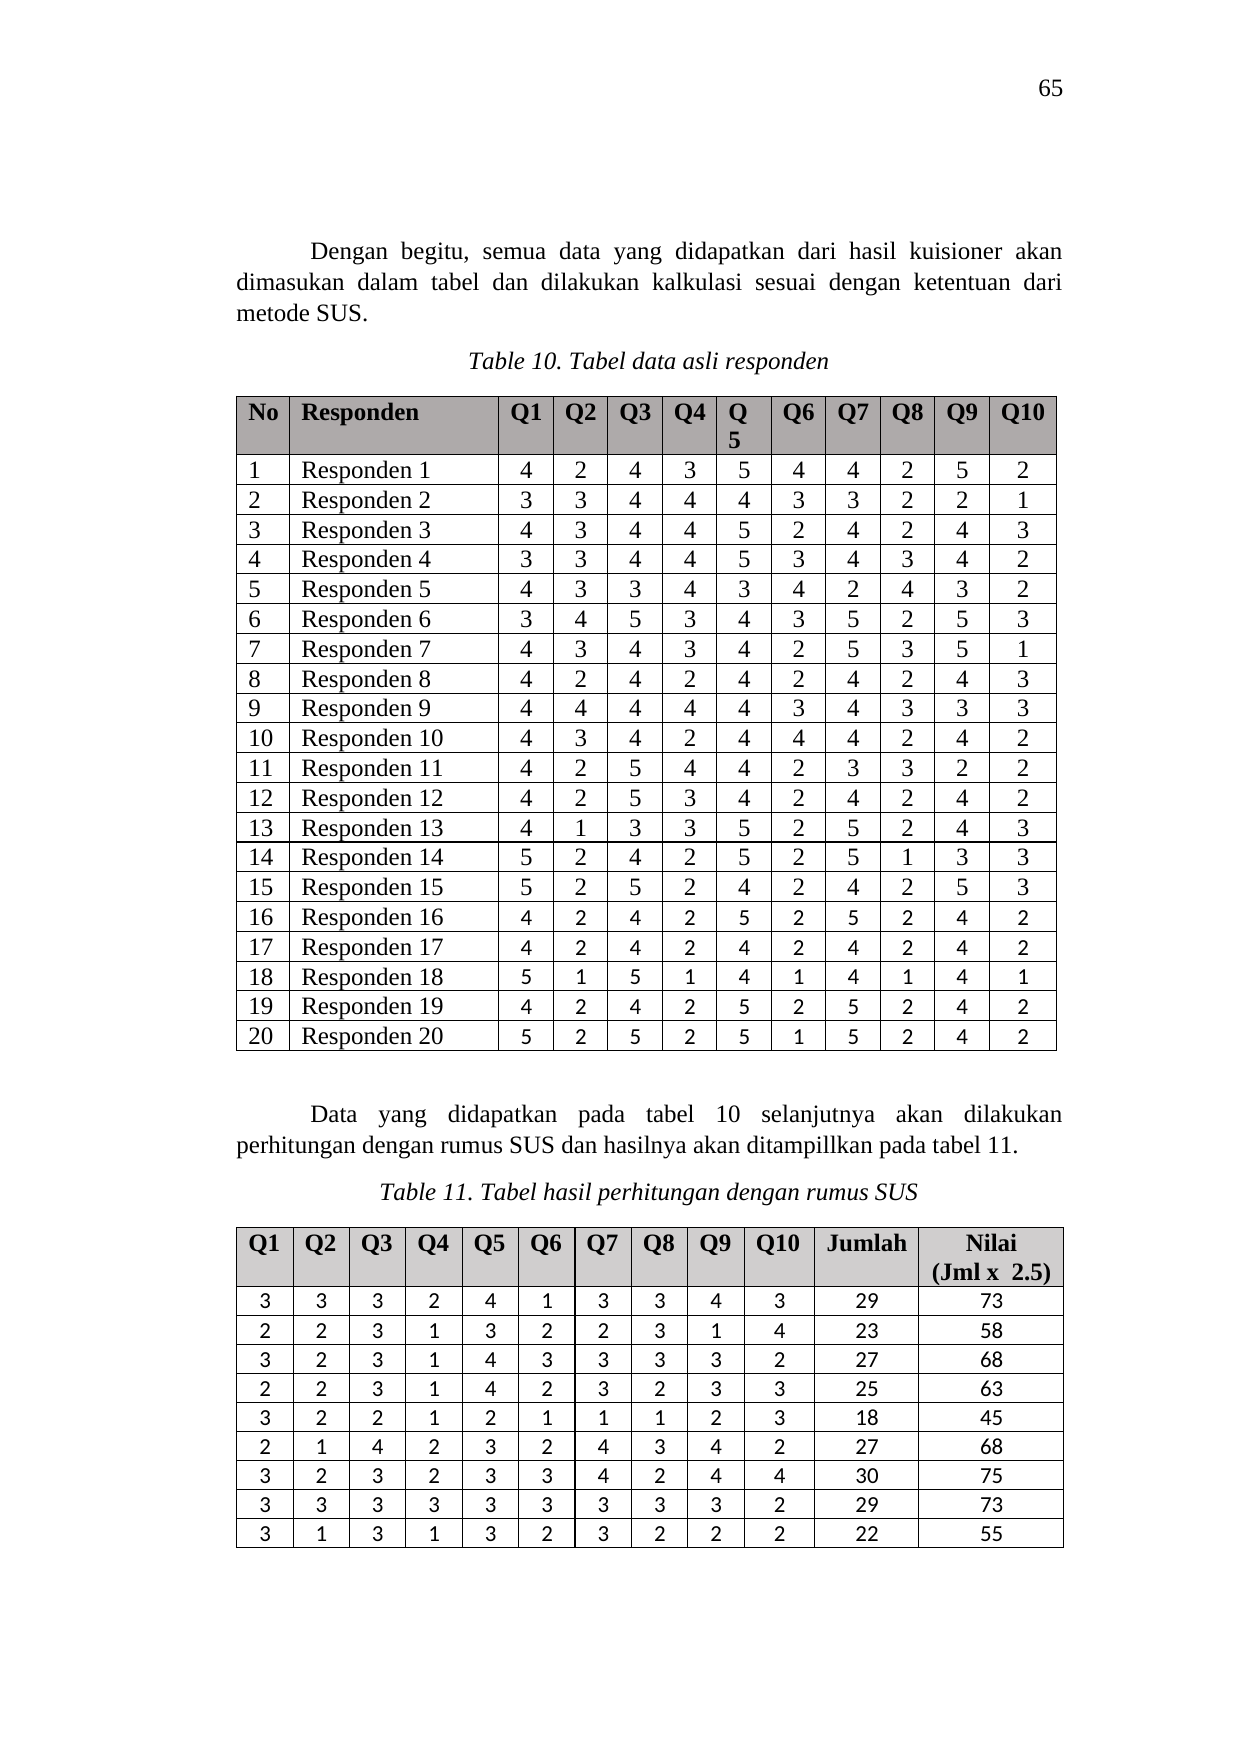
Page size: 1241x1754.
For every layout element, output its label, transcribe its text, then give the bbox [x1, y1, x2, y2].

table_cell 1 [772, 1021, 825, 1050]
table_cell 29 [815, 1287, 918, 1315]
table_cell Responden 2 [290, 485, 498, 514]
table_cell 18 [815, 1403, 918, 1431]
table_cell 4 [499, 932, 553, 961]
table_cell 73 [919, 1490, 1063, 1518]
table_cell 4 [826, 962, 880, 990]
table_header Q5 [463, 1228, 518, 1286]
table_cell 1 [406, 1403, 462, 1431]
table_cell Responden 5 [290, 574, 498, 603]
table_cell 3 [554, 485, 607, 514]
table_cell 4 [717, 694, 771, 722]
table_cell 4 [608, 991, 662, 1020]
table_header Q2 [554, 397, 607, 454]
table_cell 3 [745, 1374, 814, 1402]
table_cell 4 [772, 723, 825, 752]
table_cell 4 [717, 962, 771, 990]
table_cell 3 [554, 545, 607, 573]
table_cell 4 [499, 574, 553, 603]
table_cell 3 [632, 1490, 687, 1518]
table_cell 4 [826, 723, 880, 752]
table_cell Responden 9 [290, 694, 498, 722]
table_cell 4 [499, 753, 553, 782]
table_cell 2 [772, 813, 825, 841]
table_cell 2 [663, 664, 716, 692]
table_cell Responden 4 [290, 545, 498, 573]
table_cell 5 [499, 872, 553, 901]
table_cell 2 [745, 1432, 814, 1460]
table_cell 2 [663, 843, 716, 871]
table_cell 5 [935, 872, 989, 901]
table_cell 5 [717, 991, 771, 1020]
table_cell 3 [826, 485, 880, 514]
table_cell 5 [608, 962, 662, 990]
table_cell 2 [772, 932, 825, 961]
table_cell 3 [663, 604, 716, 633]
table_cell 4 [499, 813, 553, 841]
table_cell Responden 11 [290, 753, 498, 782]
table_cell 4 [826, 932, 880, 961]
table_cell 4 [717, 932, 771, 961]
table_cell 45 [919, 1403, 1063, 1431]
table_cell 4 [608, 723, 662, 752]
table_cell 2 [990, 574, 1056, 603]
table_cell Responden 13 [290, 813, 498, 841]
table_cell 27 [815, 1345, 918, 1373]
table_cell 5 [935, 634, 989, 663]
table_cell 3 [632, 1345, 687, 1373]
table_header Q8 [632, 1228, 687, 1286]
table_cell 3 [935, 843, 989, 871]
table_cell 4 [499, 664, 553, 692]
table_cell 3 [463, 1316, 518, 1344]
table_cell Responden 3 [290, 515, 498, 543]
table_cell 2 [350, 1403, 405, 1431]
table_cell 4 [608, 515, 662, 543]
table_cell 2 [519, 1432, 574, 1460]
table_cell 2 [881, 723, 934, 752]
table_cell 4 [350, 1432, 405, 1460]
table_cell 4 [663, 574, 716, 603]
table_cell 2 [554, 664, 607, 692]
table_cell 2 [688, 1519, 744, 1547]
table_cell 1 [632, 1403, 687, 1431]
table_cell 2 [772, 634, 825, 663]
table_cell 2 [576, 1316, 631, 1344]
table_cell 2 [990, 1021, 1056, 1050]
table_cell Responden 17 [290, 932, 498, 961]
table_cell 3 [663, 783, 716, 812]
table_cell 3 [350, 1287, 405, 1315]
table_cell 63 [919, 1374, 1063, 1402]
table_cell Responden 10 [290, 723, 498, 752]
table_cell 5 [717, 902, 771, 931]
table_cell 25 [815, 1374, 918, 1402]
table_cell 2 [881, 872, 934, 901]
table_cell 20 [237, 1021, 289, 1050]
table_cell 2 [519, 1519, 574, 1547]
table_cell 5 [717, 843, 771, 871]
table_header Q5 [717, 397, 771, 454]
table_cell 1 [554, 813, 607, 841]
table_cell 4 [826, 872, 880, 901]
table_cell 4 [935, 962, 989, 990]
table_cell 4 [608, 664, 662, 692]
table_cell 4 [717, 604, 771, 633]
table_cell 15 [237, 872, 289, 901]
table_cell 3 [772, 485, 825, 514]
table_cell 4 [608, 694, 662, 722]
table_cell 2 [990, 932, 1056, 961]
table_header Q1 [499, 397, 553, 454]
table_cell 2 [881, 991, 934, 1020]
table_cell 23 [815, 1316, 918, 1344]
table_cell 4 [935, 545, 989, 573]
table_cell 4 [935, 1021, 989, 1050]
table_cell 2 [745, 1345, 814, 1373]
table_cell 4 [608, 455, 662, 484]
table_cell 1 [990, 634, 1056, 663]
table_cell 2 [772, 902, 825, 931]
table_cell 3 [237, 1490, 293, 1518]
table_cell 2 [881, 902, 934, 931]
table_cell 2 [881, 455, 934, 484]
table_cell 27 [815, 1432, 918, 1460]
table_cell 2 [772, 872, 825, 901]
table_cell 4 [608, 932, 662, 961]
table_cell 1 [406, 1519, 462, 1547]
table_cell 4 [772, 574, 825, 603]
table_cell 3 [350, 1461, 405, 1489]
table_cell 3 [990, 813, 1056, 841]
table_cell 3 [881, 545, 934, 573]
table_cell 3 [576, 1345, 631, 1373]
table_cell 4 [826, 455, 880, 484]
table_cell 4 [499, 515, 553, 543]
table_header Q8 [881, 397, 934, 454]
table_cell 2 [632, 1519, 687, 1547]
table_cell 2 [772, 664, 825, 692]
table_cell 5 [826, 813, 880, 841]
table_cell Responden 20 [290, 1021, 498, 1050]
table_cell 4 [935, 902, 989, 931]
table_cell 3 [237, 515, 289, 543]
table_cell 8 [237, 664, 289, 692]
table_cell 3 [554, 723, 607, 752]
table_cell 9 [237, 694, 289, 722]
table_cell Responden 18 [290, 962, 498, 990]
table_cell 2 [519, 1316, 574, 1344]
table_cell 3 [632, 1432, 687, 1460]
table_cell 1 [294, 1432, 349, 1460]
table_cell 2 [237, 1432, 293, 1460]
table_cell 2 [990, 455, 1056, 484]
table_cell 2 [990, 545, 1056, 573]
table_cell 5 [935, 604, 989, 633]
table_cell 4 [554, 694, 607, 722]
table_cell 22 [815, 1519, 918, 1547]
table_header Q6 [772, 397, 825, 454]
table_cell 4 [463, 1287, 518, 1315]
table_cell 4 [717, 664, 771, 692]
table_header Q10 [745, 1228, 814, 1286]
table_cell 4 [688, 1432, 744, 1460]
table_cell 2 [990, 753, 1056, 782]
table_cell 3 [499, 485, 553, 514]
table_cell 5 [237, 574, 289, 603]
table_cell 2 [406, 1287, 462, 1315]
table_cell 2 [554, 872, 607, 901]
table_cell 3 [717, 574, 771, 603]
table_cell Responden 15 [290, 872, 498, 901]
table_header Q9 [935, 397, 989, 454]
table_cell 3 [499, 545, 553, 573]
table_cell 4 [237, 545, 289, 573]
table_header Q3 [608, 397, 662, 454]
table_cell 2 [990, 991, 1056, 1020]
table_cell 5 [608, 604, 662, 633]
table_cell 3 [772, 545, 825, 573]
table_cell 1 [519, 1403, 574, 1431]
table_cell 4 [608, 843, 662, 871]
table_cell 4 [935, 932, 989, 961]
table_cell 3 [881, 634, 934, 663]
table_cell 2 [463, 1403, 518, 1431]
table_cell 4 [826, 694, 880, 722]
table_cell 2 [772, 843, 825, 871]
table_cell 3 [935, 574, 989, 603]
table_cell 4 [745, 1461, 814, 1489]
table_header Q4 [406, 1228, 462, 1286]
table_cell 2 [554, 1021, 607, 1050]
table_cell 58 [919, 1316, 1063, 1344]
table_cell 16 [237, 902, 289, 931]
table_cell 2 [554, 902, 607, 931]
table_cell 68 [919, 1345, 1063, 1373]
table_cell Responden 7 [290, 634, 498, 663]
table_cell 4 [935, 991, 989, 1020]
table_cell 3 [881, 694, 934, 722]
table_cell 17 [237, 932, 289, 961]
table_cell 2 [554, 455, 607, 484]
table_cell 4 [499, 991, 553, 1020]
table_cell 3 [990, 872, 1056, 901]
table_cell 10 [237, 723, 289, 752]
table_cell 5 [826, 843, 880, 871]
table_cell 3 [237, 1461, 293, 1489]
table_header No [237, 397, 289, 454]
table_cell 2 [881, 604, 934, 633]
table_cell 19 [237, 991, 289, 1020]
table_cell 4 [608, 902, 662, 931]
table_cell 2 [772, 753, 825, 782]
table_cell 4 [826, 515, 880, 543]
table_cell 3 [826, 753, 880, 782]
table_cell 2 [881, 515, 934, 543]
table_cell 2 [554, 843, 607, 871]
table_cell 3 [663, 455, 716, 484]
table_cell 4 [717, 753, 771, 782]
table_cell 4 [608, 545, 662, 573]
table_cell 2 [935, 485, 989, 514]
table_header Q1 [237, 1228, 293, 1286]
table_cell 3 [237, 1519, 293, 1547]
table_cell 3 [350, 1345, 405, 1373]
table_cell 4 [717, 485, 771, 514]
table_cell 2 [881, 1021, 934, 1050]
table_cell 1 [294, 1519, 349, 1547]
table_cell 2 [554, 783, 607, 812]
table_cell 3 [519, 1461, 574, 1489]
table_cell 4 [499, 694, 553, 722]
table_cell 2 [663, 991, 716, 1020]
table_cell 3 [632, 1287, 687, 1315]
table_cell 4 [688, 1461, 744, 1489]
table_cell 3 [608, 813, 662, 841]
table_cell Responden 1 [290, 455, 498, 484]
table_header Q10 [990, 397, 1056, 454]
table_cell 2 [745, 1519, 814, 1547]
table_cell Responden 19 [290, 991, 498, 1020]
table_cell 2 [294, 1461, 349, 1489]
table_cell 2 [294, 1374, 349, 1402]
table_cell 5 [826, 604, 880, 633]
table_cell 5 [717, 455, 771, 484]
table_cell 2 [663, 1021, 716, 1050]
table_cell 3 [576, 1374, 631, 1402]
table_cell 4 [935, 813, 989, 841]
table_cell 4 [935, 783, 989, 812]
table_cell 5 [717, 515, 771, 543]
table_cell 5 [826, 634, 880, 663]
table_cell 5 [935, 455, 989, 484]
table_header Nilai (Jml x 2.5) [919, 1228, 1063, 1286]
table_cell 2 [990, 902, 1056, 931]
table_cell Responden 16 [290, 902, 498, 931]
table_cell 1 [663, 962, 716, 990]
table_cell 3 [632, 1316, 687, 1344]
table_cell 1 [576, 1403, 631, 1431]
table_cell 5 [826, 1021, 880, 1050]
table_cell 5 [608, 872, 662, 901]
table_cell 5 [608, 1021, 662, 1050]
table_cell 2 [688, 1403, 744, 1431]
table_cell 3 [463, 1432, 518, 1460]
table_header Responden [290, 397, 498, 454]
table_cell 18 [237, 962, 289, 990]
table_cell 3 [463, 1490, 518, 1518]
table_cell 2 [881, 485, 934, 514]
table_cell 1 [990, 485, 1056, 514]
table_cell 1 [519, 1287, 574, 1315]
table_cell 13 [237, 813, 289, 841]
table_header Q9 [688, 1228, 744, 1286]
table_cell 2 [554, 991, 607, 1020]
table_cell 2 [881, 813, 934, 841]
table_cell 5 [499, 962, 553, 990]
table_cell 3 [350, 1490, 405, 1518]
table_cell 3 [608, 574, 662, 603]
table_cell 5 [826, 991, 880, 1020]
table_cell 4 [935, 664, 989, 692]
table_cell 3 [350, 1519, 405, 1547]
table_cell 4 [499, 783, 553, 812]
table_cell 2 [935, 753, 989, 782]
table_cell 2 [237, 1374, 293, 1402]
table_cell 4 [499, 455, 553, 484]
table_cell 1 [406, 1374, 462, 1402]
table_cell 73 [919, 1287, 1063, 1315]
table_header Q6 [519, 1228, 574, 1286]
table_cell 3 [519, 1490, 574, 1518]
table_cell 4 [608, 485, 662, 514]
table_cell 3 [990, 843, 1056, 871]
table_cell 3 [772, 604, 825, 633]
table_cell 3 [772, 694, 825, 722]
table_cell 4 [717, 634, 771, 663]
table_cell 4 [745, 1316, 814, 1344]
table_cell 2 [632, 1461, 687, 1489]
table_cell 2 [294, 1403, 349, 1431]
table_cell 2 [663, 902, 716, 931]
table_header Q2 [294, 1228, 349, 1286]
table_cell 5 [717, 813, 771, 841]
table_cell 4 [663, 753, 716, 782]
table_cell 2 [237, 1316, 293, 1344]
table_cell 2 [990, 723, 1056, 752]
table_cell 4 [717, 783, 771, 812]
table_cell 3 [350, 1316, 405, 1344]
table_cell 3 [237, 1345, 293, 1373]
table_cell 4 [688, 1287, 744, 1315]
table_cell 3 [688, 1374, 744, 1402]
table_cell 30 [815, 1461, 918, 1489]
table_cell 4 [935, 723, 989, 752]
table_cell 4 [826, 783, 880, 812]
table_cell 4 [499, 723, 553, 752]
table_cell 3 [576, 1287, 631, 1315]
table_cell 3 [576, 1519, 631, 1547]
table_cell 1 [881, 843, 934, 871]
table_cell 1 [688, 1316, 744, 1344]
table_cell 3 [990, 604, 1056, 633]
table_cell 4 [463, 1374, 518, 1402]
table_cell 6 [237, 604, 289, 633]
table_cell 3 [237, 1403, 293, 1431]
table_cell 14 [237, 843, 289, 871]
table_cell 12 [237, 783, 289, 812]
table_cell 4 [663, 485, 716, 514]
table_cell 3 [554, 515, 607, 543]
table_cell 3 [990, 694, 1056, 722]
table_cell 3 [935, 694, 989, 722]
table_cell 4 [663, 694, 716, 722]
table_cell 2 [663, 932, 716, 961]
table_cell 5 [499, 1021, 553, 1050]
table_cell 2 [826, 574, 880, 603]
table_cell Responden 12 [290, 783, 498, 812]
table_cell 3 [237, 1287, 293, 1315]
subtitle Dengan begitu, semua data yang didapatkan dari hasil kuisioner akan dimasukan dalam tabel dan dilakukan kalkulasi sesuai dengan ketentuan dari metode SUS. [236, 236, 1063, 327]
table_cell 3 [576, 1490, 631, 1518]
table_cell 3 [663, 813, 716, 841]
table_cell 2 [554, 753, 607, 782]
table_cell 2 [990, 783, 1056, 812]
table_cell 3 [294, 1287, 349, 1315]
table_cell 4 [663, 545, 716, 573]
table_cell 2 [406, 1461, 462, 1489]
table_header Q7 [576, 1228, 631, 1286]
table_cell 1 [881, 962, 934, 990]
table_cell 4 [935, 515, 989, 543]
table_cell 1 [406, 1316, 462, 1344]
table_cell 5 [717, 1021, 771, 1050]
table_cell 2 [772, 991, 825, 1020]
table_cell 4 [576, 1461, 631, 1489]
table_cell 4 [576, 1432, 631, 1460]
table_cell 3 [688, 1345, 744, 1373]
table_cell 4 [663, 515, 716, 543]
table_cell 3 [663, 634, 716, 663]
table_cell 2 [663, 872, 716, 901]
table_cell 4 [499, 634, 553, 663]
table_cell Responden 14 [290, 843, 498, 871]
table_cell Responden 8 [290, 664, 498, 692]
table_header Jumlah [815, 1228, 918, 1286]
table_cell 5 [499, 843, 553, 871]
table_cell 1 [406, 1345, 462, 1373]
table_cell 2 [772, 515, 825, 543]
subtitle Data yang didapatkan pada tabel 10 selanjutnya akan dilakukan perhitungan dengan rumus SUS dan hasilnya akan ditampillkan pada tabel 11. [236, 1099, 1063, 1158]
table_cell 29 [815, 1490, 918, 1518]
table_cell Responden 6 [290, 604, 498, 633]
table_cell 5 [826, 902, 880, 931]
table_cell 4 [826, 664, 880, 692]
table_cell 4 [608, 634, 662, 663]
table_cell 2 [519, 1374, 574, 1402]
table_cell 2 [881, 932, 934, 961]
table_cell 3 [554, 634, 607, 663]
table_cell 4 [499, 902, 553, 931]
table_cell 5 [608, 753, 662, 782]
table_cell 2 [881, 783, 934, 812]
table_cell 3 [499, 604, 553, 633]
table_cell 3 [745, 1403, 814, 1431]
table_cell 3 [990, 515, 1056, 543]
table_cell 4 [717, 872, 771, 901]
table_header Q3 [350, 1228, 405, 1286]
table_cell 68 [919, 1432, 1063, 1460]
table_cell 3 [463, 1519, 518, 1547]
table_cell 4 [717, 723, 771, 752]
table_cell 1 [237, 455, 289, 484]
table_cell 55 [919, 1519, 1063, 1547]
table_cell 3 [745, 1287, 814, 1315]
table_cell 3 [519, 1345, 574, 1373]
table_cell 3 [463, 1461, 518, 1489]
table_cell 5 [608, 783, 662, 812]
table_cell 2 [745, 1490, 814, 1518]
table_cell 4 [881, 574, 934, 603]
table_cell 1 [772, 962, 825, 990]
table_cell 3 [688, 1490, 744, 1518]
table_cell 3 [554, 574, 607, 603]
table_cell 4 [463, 1345, 518, 1373]
table_cell 2 [881, 664, 934, 692]
table_cell 75 [919, 1461, 1063, 1489]
table_header Q4 [663, 397, 716, 454]
table_cell 4 [554, 604, 607, 633]
table_cell 2 [663, 723, 716, 752]
table_cell 2 [406, 1432, 462, 1460]
table_cell 3 [294, 1490, 349, 1518]
table_header Q7 [826, 397, 880, 454]
table_cell 3 [990, 664, 1056, 692]
table_cell 3 [881, 753, 934, 782]
table_cell 2 [294, 1316, 349, 1344]
table_cell 4 [826, 545, 880, 573]
table_cell 3 [350, 1374, 405, 1402]
table_cell 3 [406, 1490, 462, 1518]
table_cell 1 [990, 962, 1056, 990]
table_cell 4 [772, 455, 825, 484]
table_cell 5 [717, 545, 771, 573]
table_cell 1 [554, 962, 607, 990]
table_cell 11 [237, 753, 289, 782]
table_cell 2 [632, 1374, 687, 1402]
table_cell 2 [294, 1345, 349, 1373]
table_cell 2 [237, 485, 289, 514]
table_cell 2 [554, 932, 607, 961]
table_cell 7 [237, 634, 289, 663]
table_cell 2 [772, 783, 825, 812]
